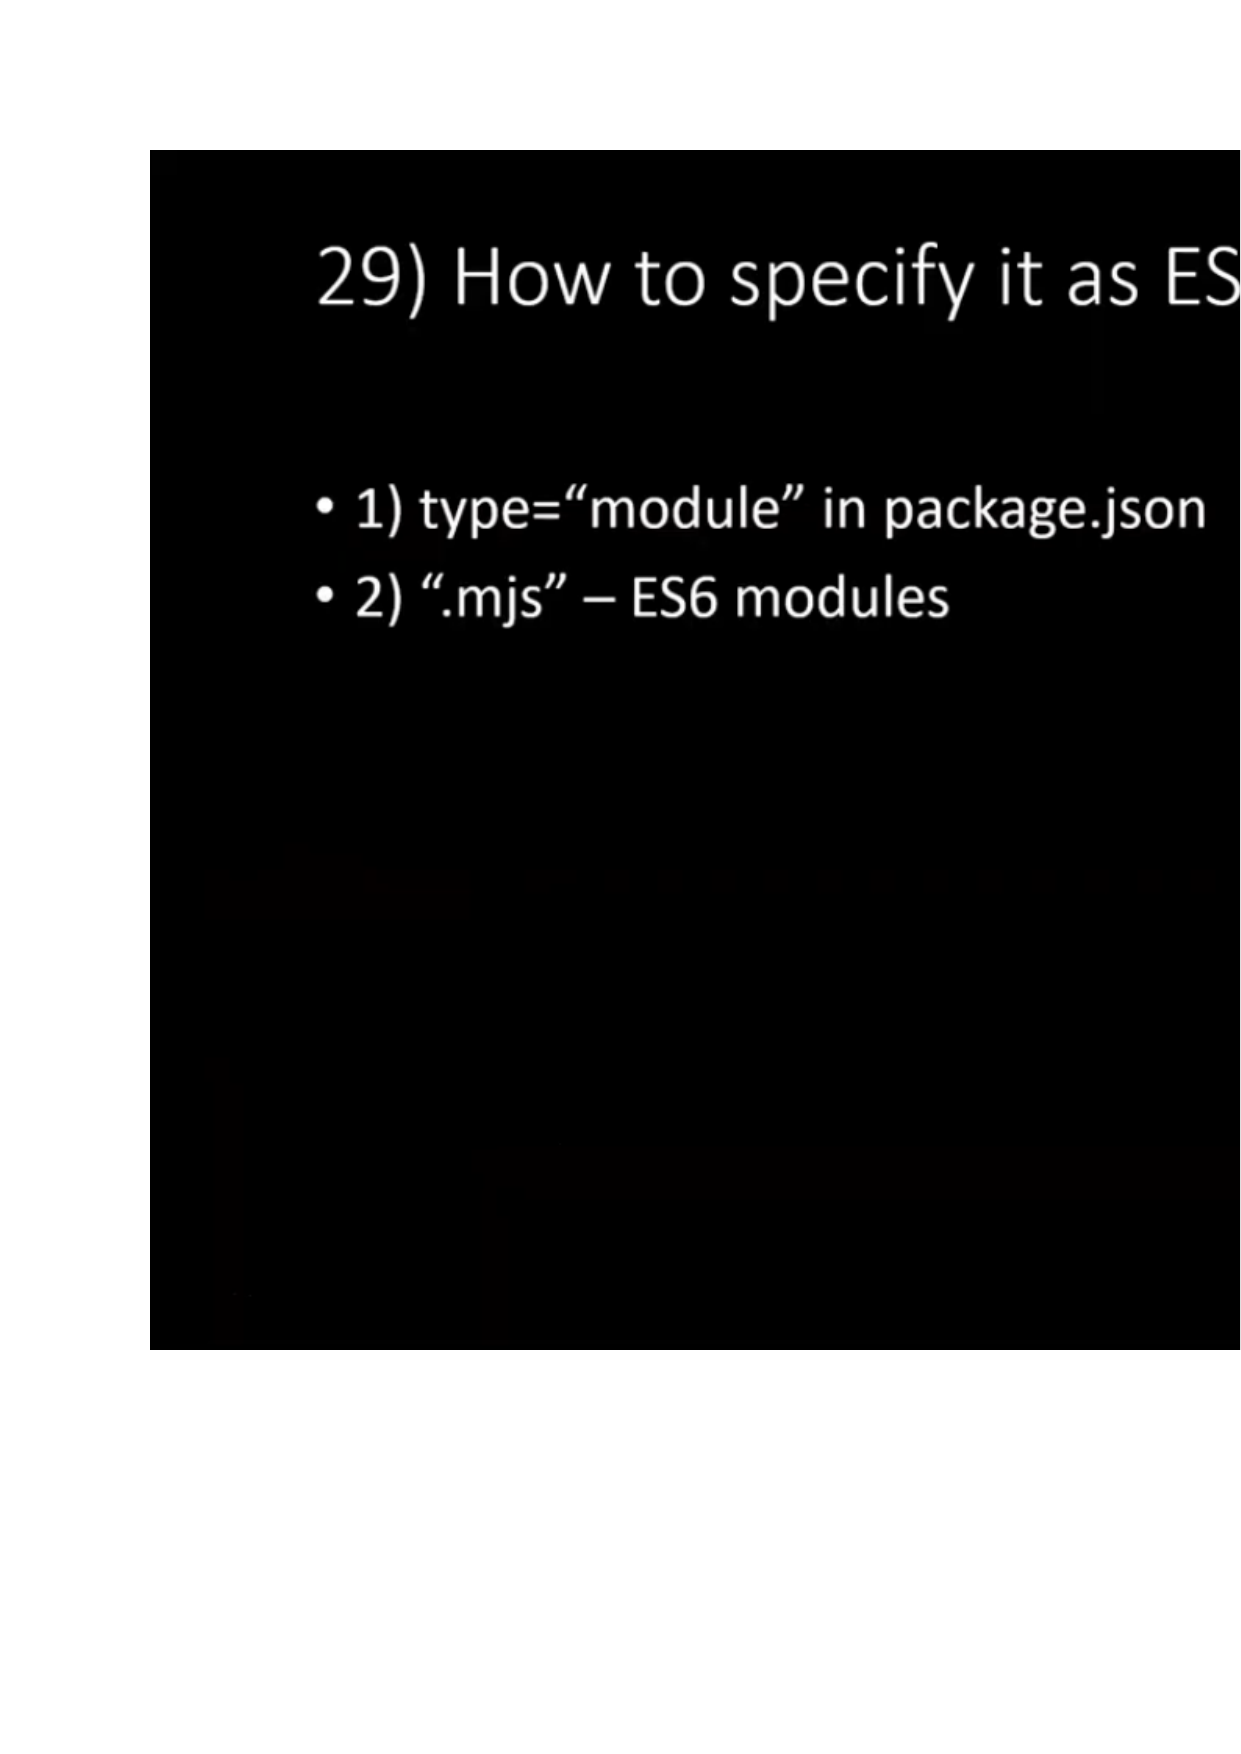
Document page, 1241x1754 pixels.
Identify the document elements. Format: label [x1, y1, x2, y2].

picture [150, 150, 1241, 1350]
